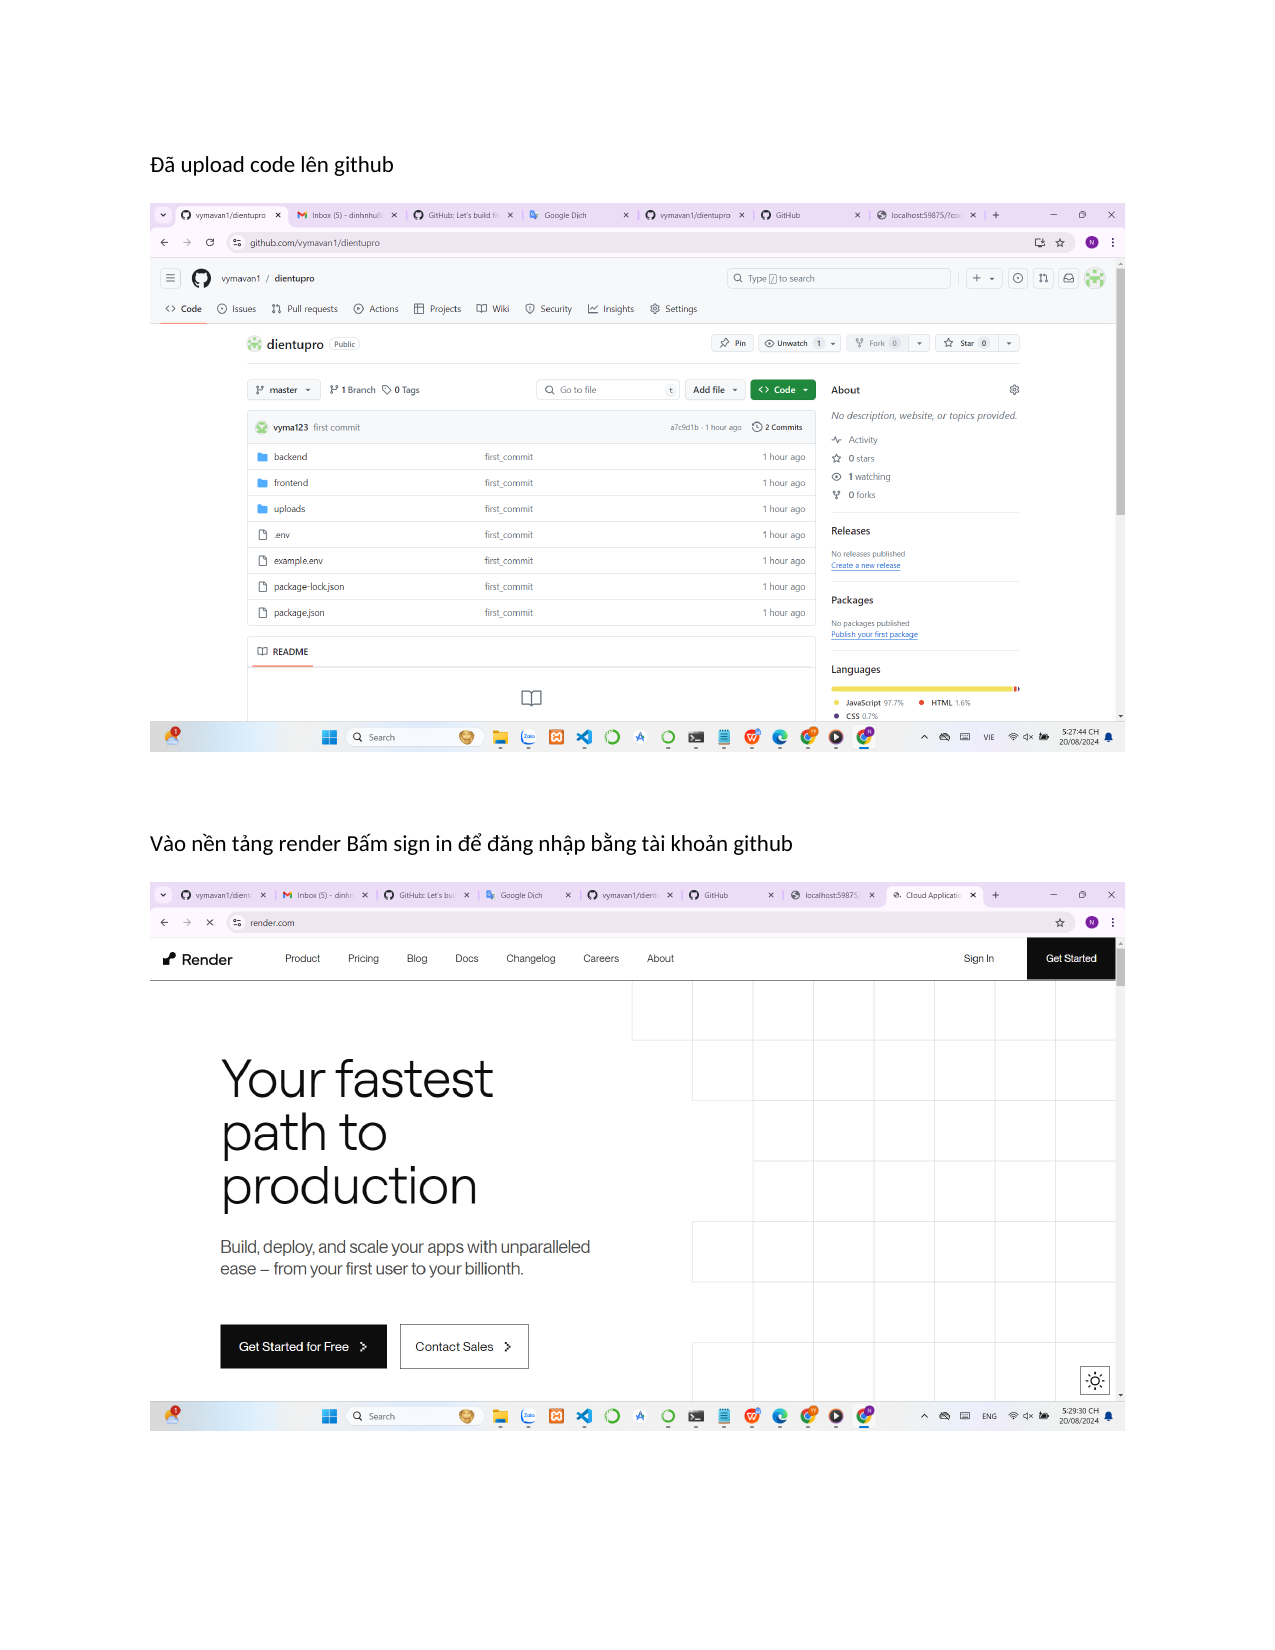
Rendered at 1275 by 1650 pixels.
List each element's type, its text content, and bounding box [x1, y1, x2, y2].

text Vào nền tảng render Bấm sign in để đăng nhập bằng tài khoản github [150, 829, 1125, 857]
picture [150, 882, 1125, 1431]
text Đã upload code lên github [150, 150, 1125, 178]
picture [150, 203, 1125, 752]
